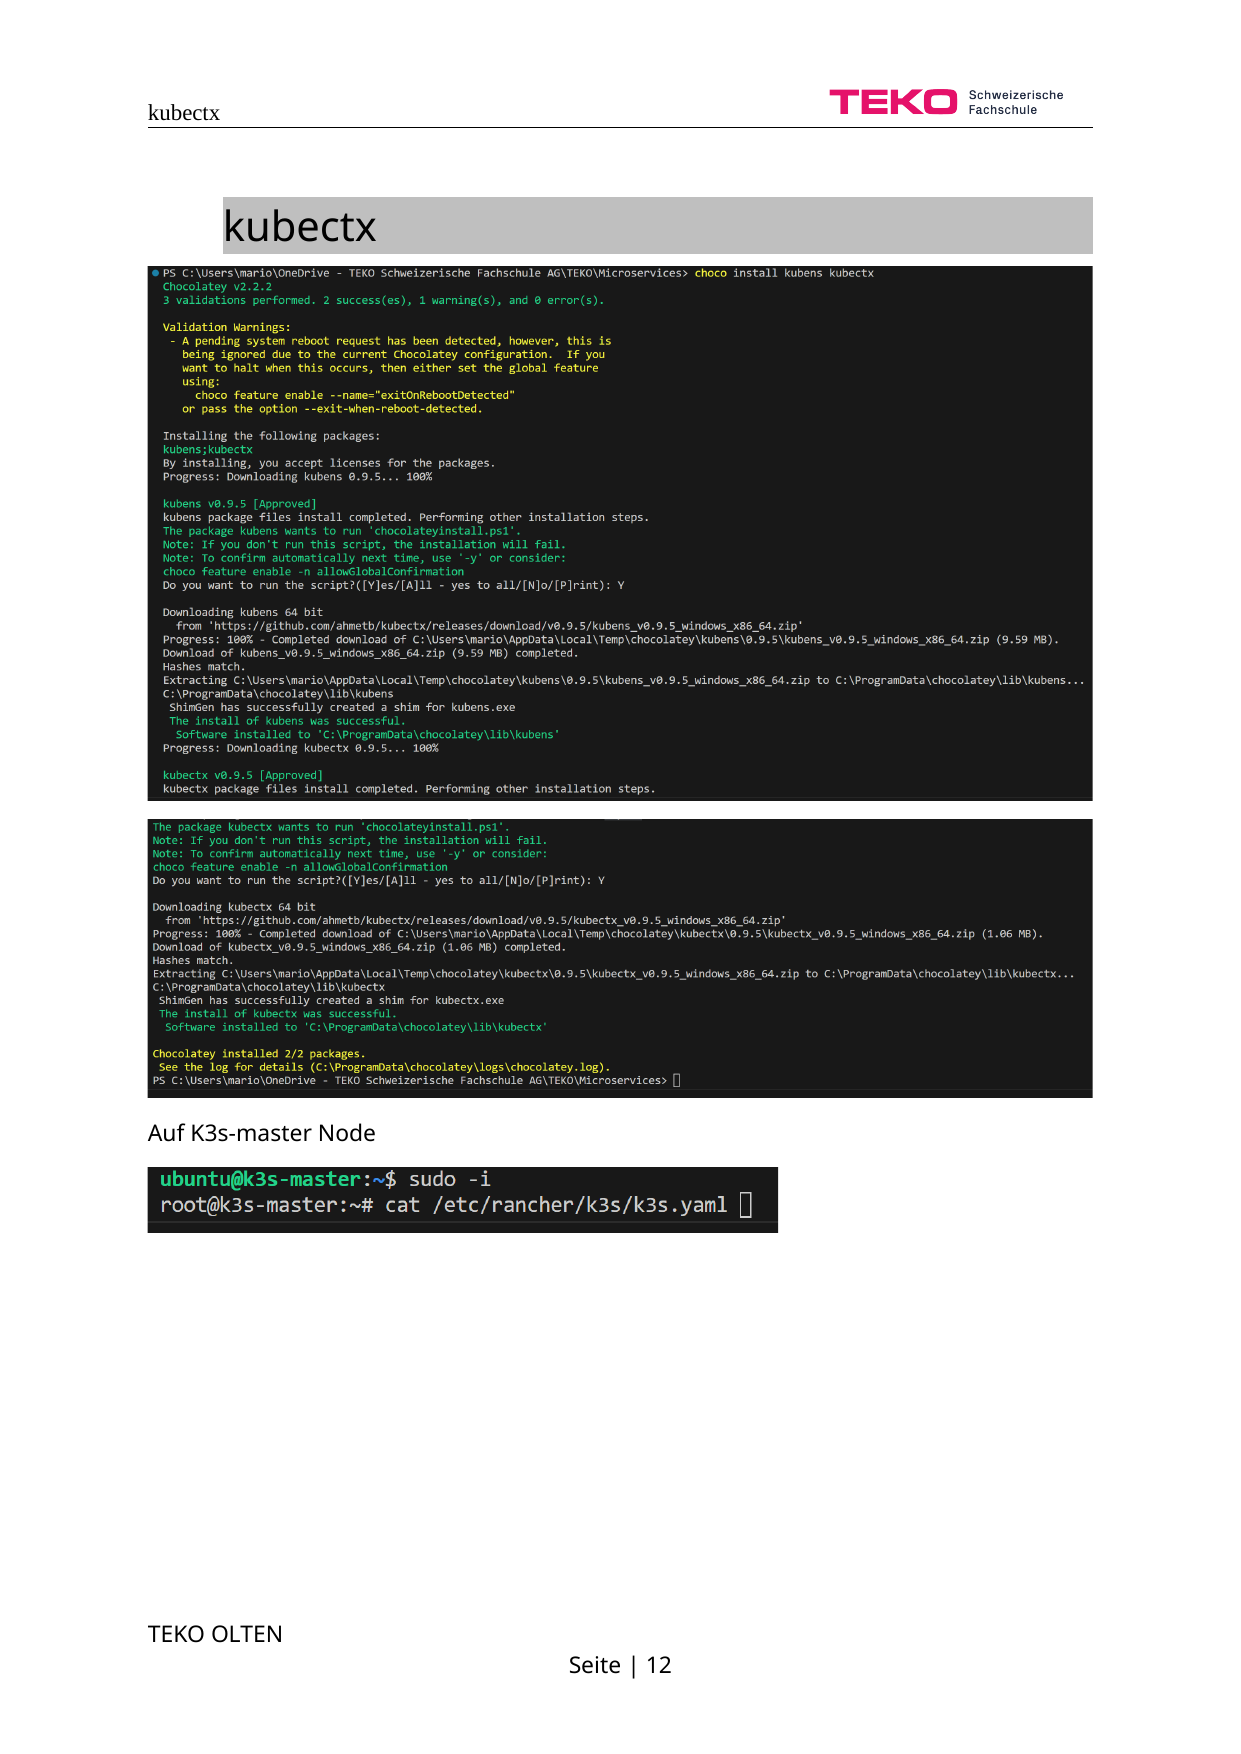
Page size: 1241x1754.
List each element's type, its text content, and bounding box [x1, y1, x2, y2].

picture [147, 1167, 779, 1233]
text Auf K3s-master Node [148, 1117, 1093, 1148]
picture [805, 61, 1097, 139]
subtitle kubectx [223, 197, 1093, 254]
picture [147, 266, 1093, 801]
picture [147, 819, 1093, 1098]
